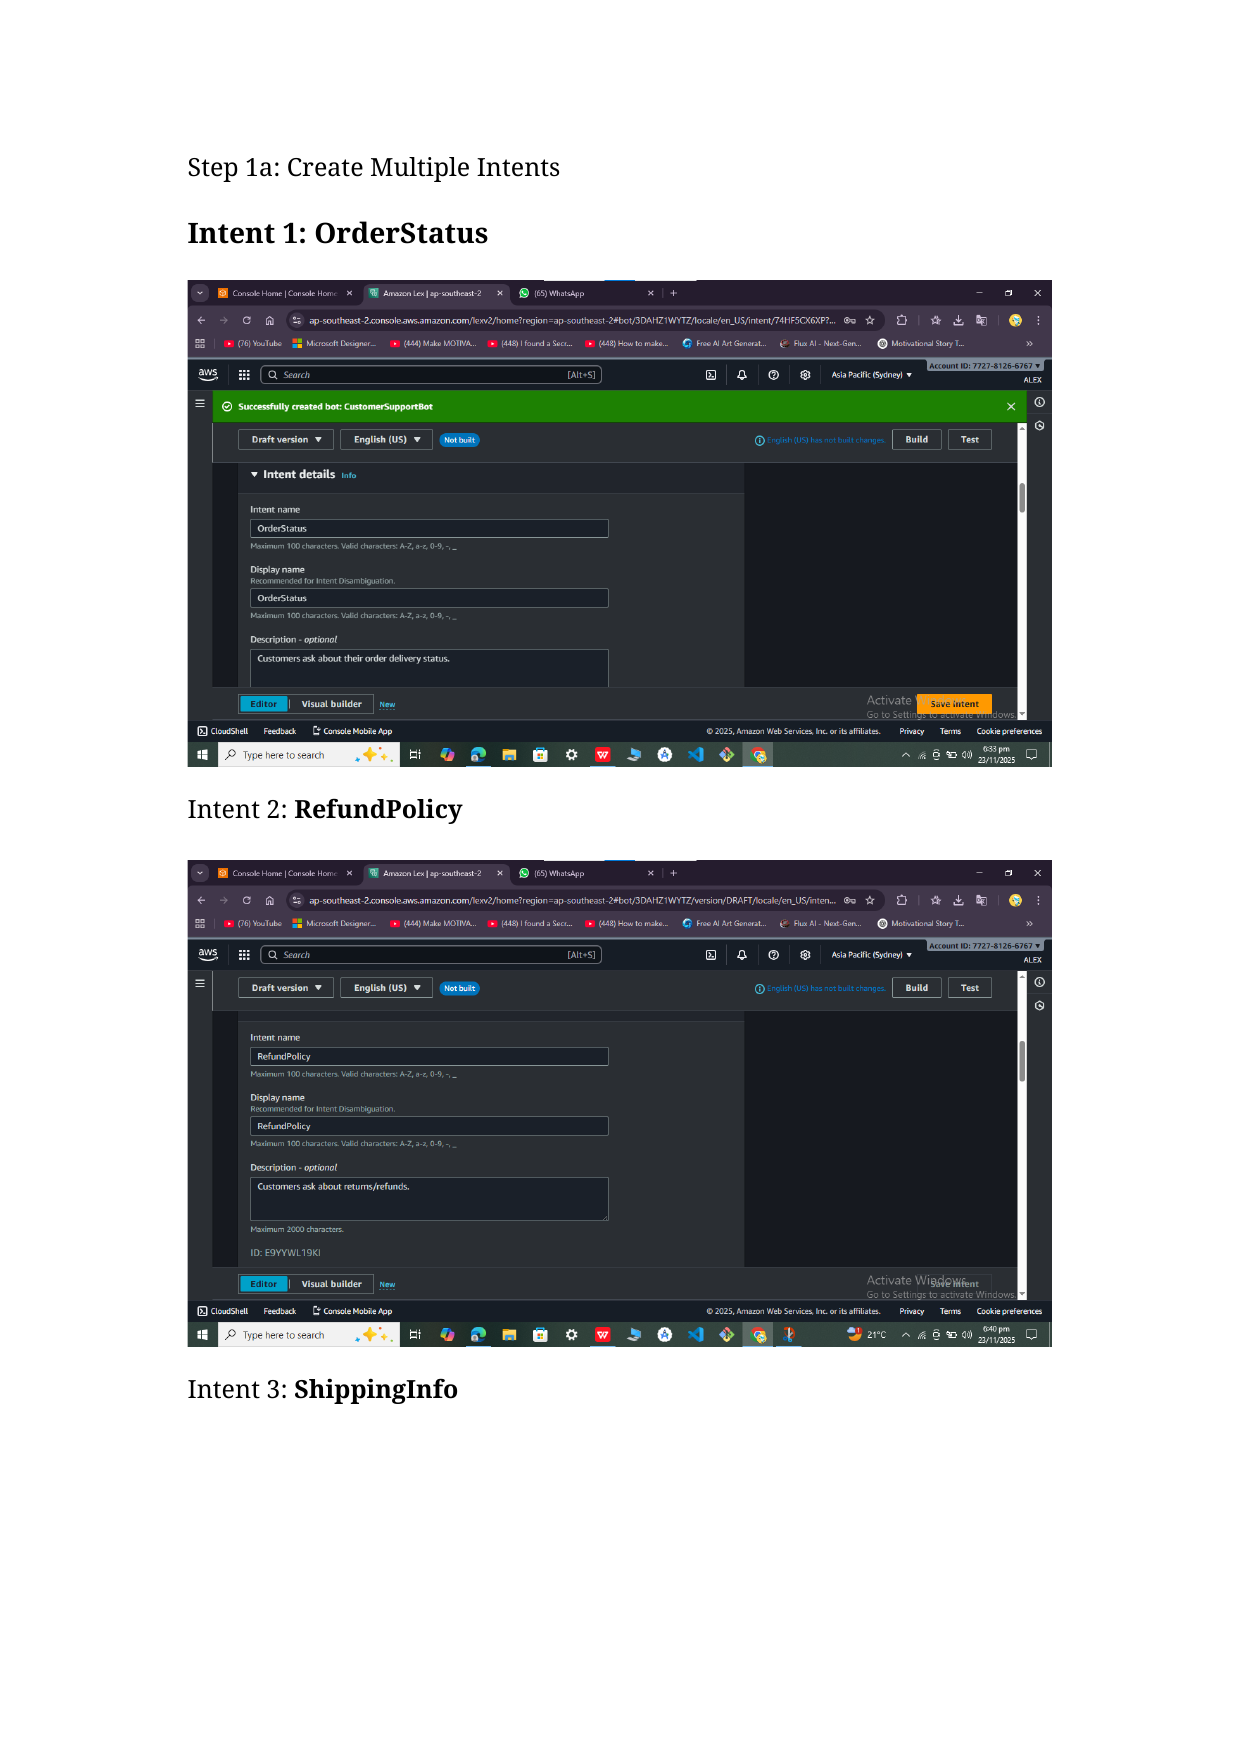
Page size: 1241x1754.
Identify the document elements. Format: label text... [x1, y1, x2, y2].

list Step 1a: Create Multiple Intents [187, 150, 1053, 184]
subtitle Intent 1: OrderStatus [187, 213, 1053, 252]
text Intent 2: RefundPolicy [187, 792, 1053, 826]
picture [187, 860, 1052, 1347]
text Intent 3: ShippingInfo [187, 1372, 1053, 1406]
picture [187, 280, 1052, 767]
